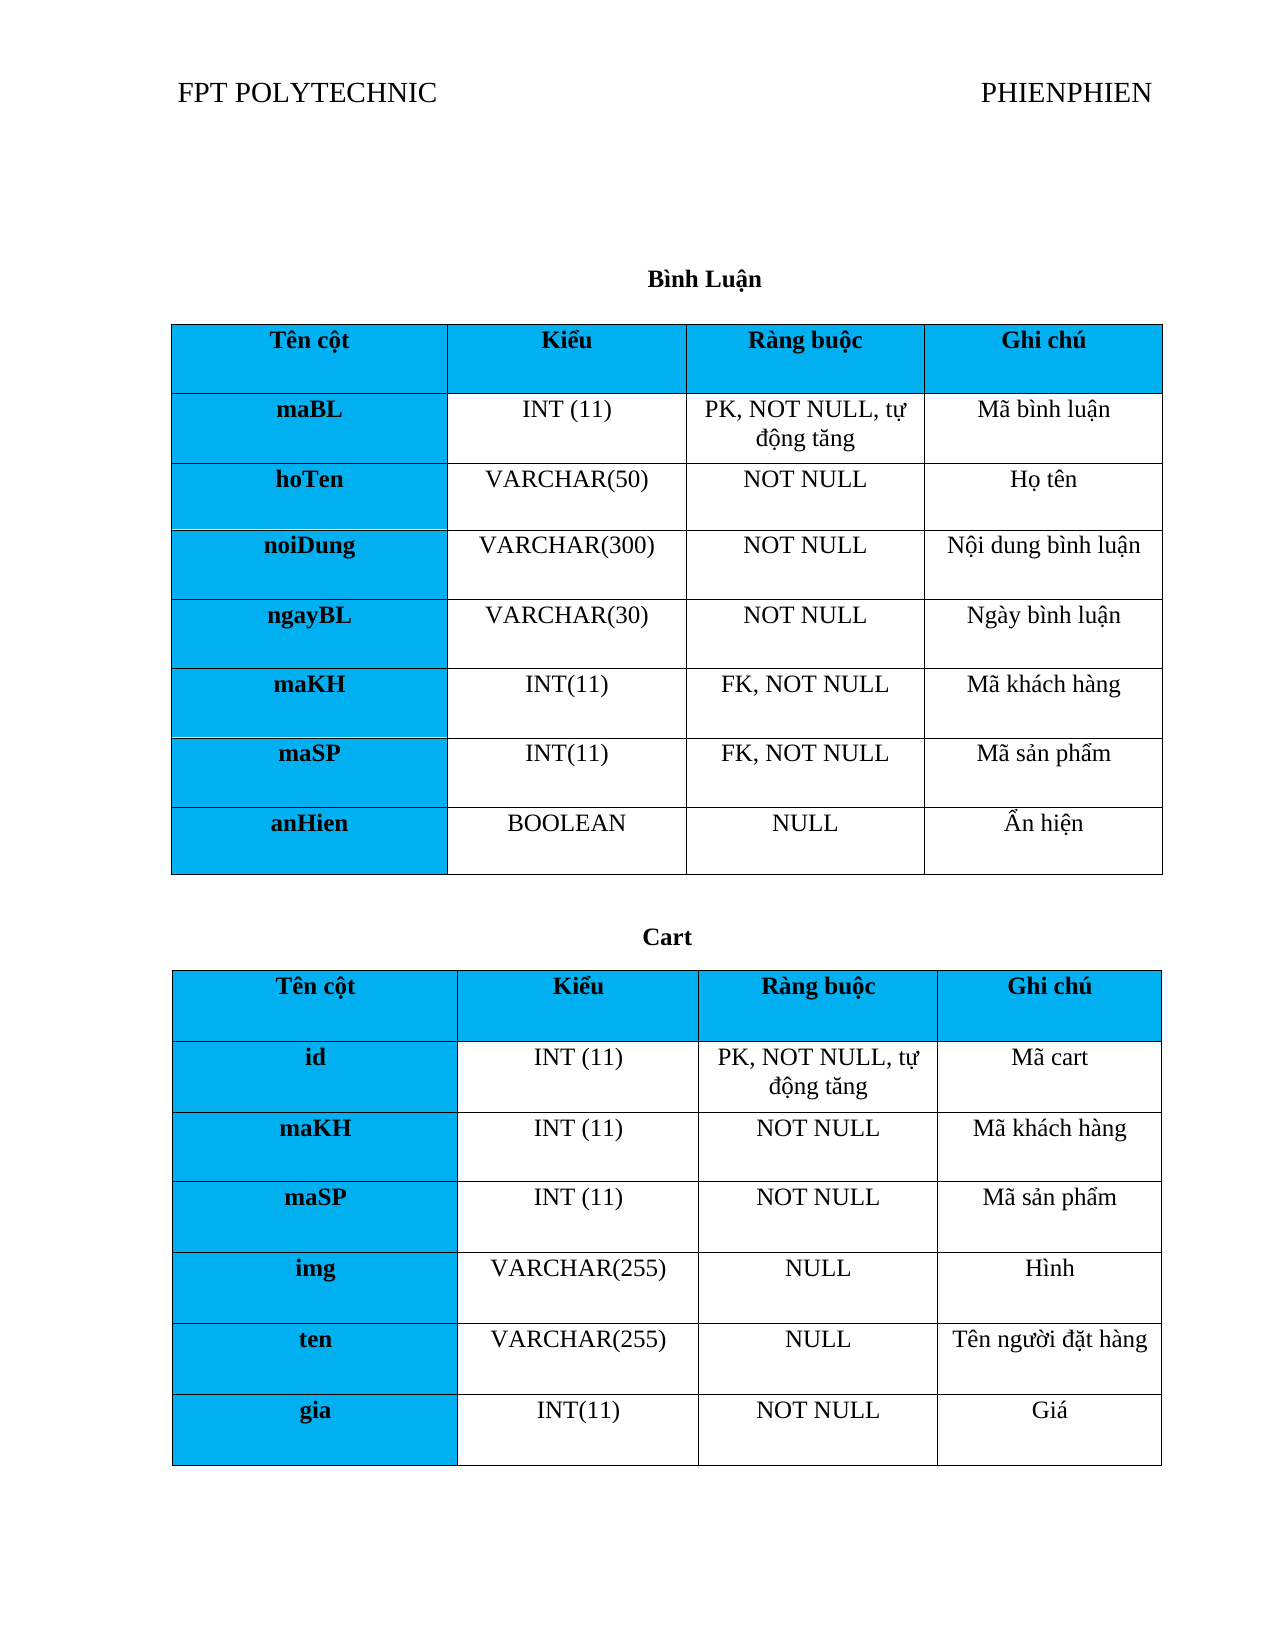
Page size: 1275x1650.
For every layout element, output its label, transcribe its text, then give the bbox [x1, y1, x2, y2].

table_cell Mã sản phẩm [925, 739, 1162, 807]
table_cell anHien [172, 808, 447, 874]
table_cell Tên người đặt hàng [938, 1324, 1161, 1394]
table_cell INT(11) [448, 669, 686, 737]
table_cell Mã cart [938, 1042, 1161, 1112]
table_header Ràng buộc [687, 325, 924, 393]
table_cell NOT NULL [699, 1182, 937, 1252]
table_cell VARCHAR(255) [458, 1253, 698, 1323]
table_cell maBL [172, 394, 447, 463]
table_cell NOT NULL [687, 531, 924, 599]
table_cell PK, NOT NULL, tự động tăng [687, 394, 924, 463]
table_cell maSP [172, 739, 447, 807]
table_cell FK, NOT NULL [687, 739, 924, 807]
table_header Ghi chú [938, 971, 1161, 1041]
table_cell Nội dung bình luận [925, 531, 1162, 599]
table_cell NULL [699, 1324, 937, 1394]
table_cell VARCHAR(300) [448, 531, 686, 599]
table_cell VARCHAR(50) [448, 464, 686, 529]
table_cell maKH [172, 669, 447, 737]
table_cell Mã sản phẩm [938, 1182, 1161, 1252]
table_cell INT (11) [458, 1182, 698, 1252]
table_cell INT(11) [458, 1395, 698, 1465]
table_cell img [173, 1253, 457, 1323]
table_cell VARCHAR(255) [458, 1324, 698, 1394]
table_cell Mã khách hàng [925, 669, 1162, 737]
table_header Ràng buộc [699, 971, 937, 1041]
table_cell NOT NULL [687, 600, 924, 668]
table_cell hoTen [172, 464, 447, 529]
table_cell INT(11) [448, 739, 686, 807]
table_cell FK, NOT NULL [687, 669, 924, 737]
table_cell INT (11) [458, 1113, 698, 1181]
table_cell INT (11) [458, 1042, 698, 1112]
table_cell Giá [938, 1395, 1161, 1465]
table_cell NULL [687, 808, 924, 874]
table_cell noiDung [172, 531, 447, 599]
table_header Kiểu [448, 325, 686, 393]
text Cart [177, 922, 1157, 951]
table_cell Hình [938, 1253, 1161, 1323]
table_cell NOT NULL [699, 1113, 937, 1181]
table_cell VARCHAR(30) [448, 600, 686, 668]
table_header Kiểu [458, 971, 698, 1041]
table_header Ghi chú [925, 325, 1162, 393]
table_cell PK, NOT NULL, tự động tăng [699, 1042, 937, 1112]
table_cell maSP [173, 1182, 457, 1252]
table_cell ngayBL [172, 600, 447, 668]
table_cell Mã bình luận [925, 394, 1162, 463]
table_cell maKH [173, 1113, 457, 1181]
table_cell ten [173, 1324, 457, 1394]
table_cell BOOLEAN [448, 808, 686, 874]
table_cell NOT NULL [699, 1395, 937, 1465]
table_header Tên cột [172, 325, 447, 393]
table_cell Ẩn hiện [925, 808, 1162, 874]
table_cell NULL [699, 1253, 937, 1323]
table_cell id [173, 1042, 457, 1112]
table_cell Họ tên [925, 464, 1162, 529]
table_cell INT (11) [448, 394, 686, 463]
list Bình Luận [252, 264, 1157, 293]
table_cell Ngày bình luận [925, 600, 1162, 668]
table_cell gia [173, 1395, 457, 1465]
table_cell Mã khách hàng [938, 1113, 1161, 1181]
table_cell NOT NULL [687, 464, 924, 529]
table_header Tên cột [173, 971, 457, 1041]
